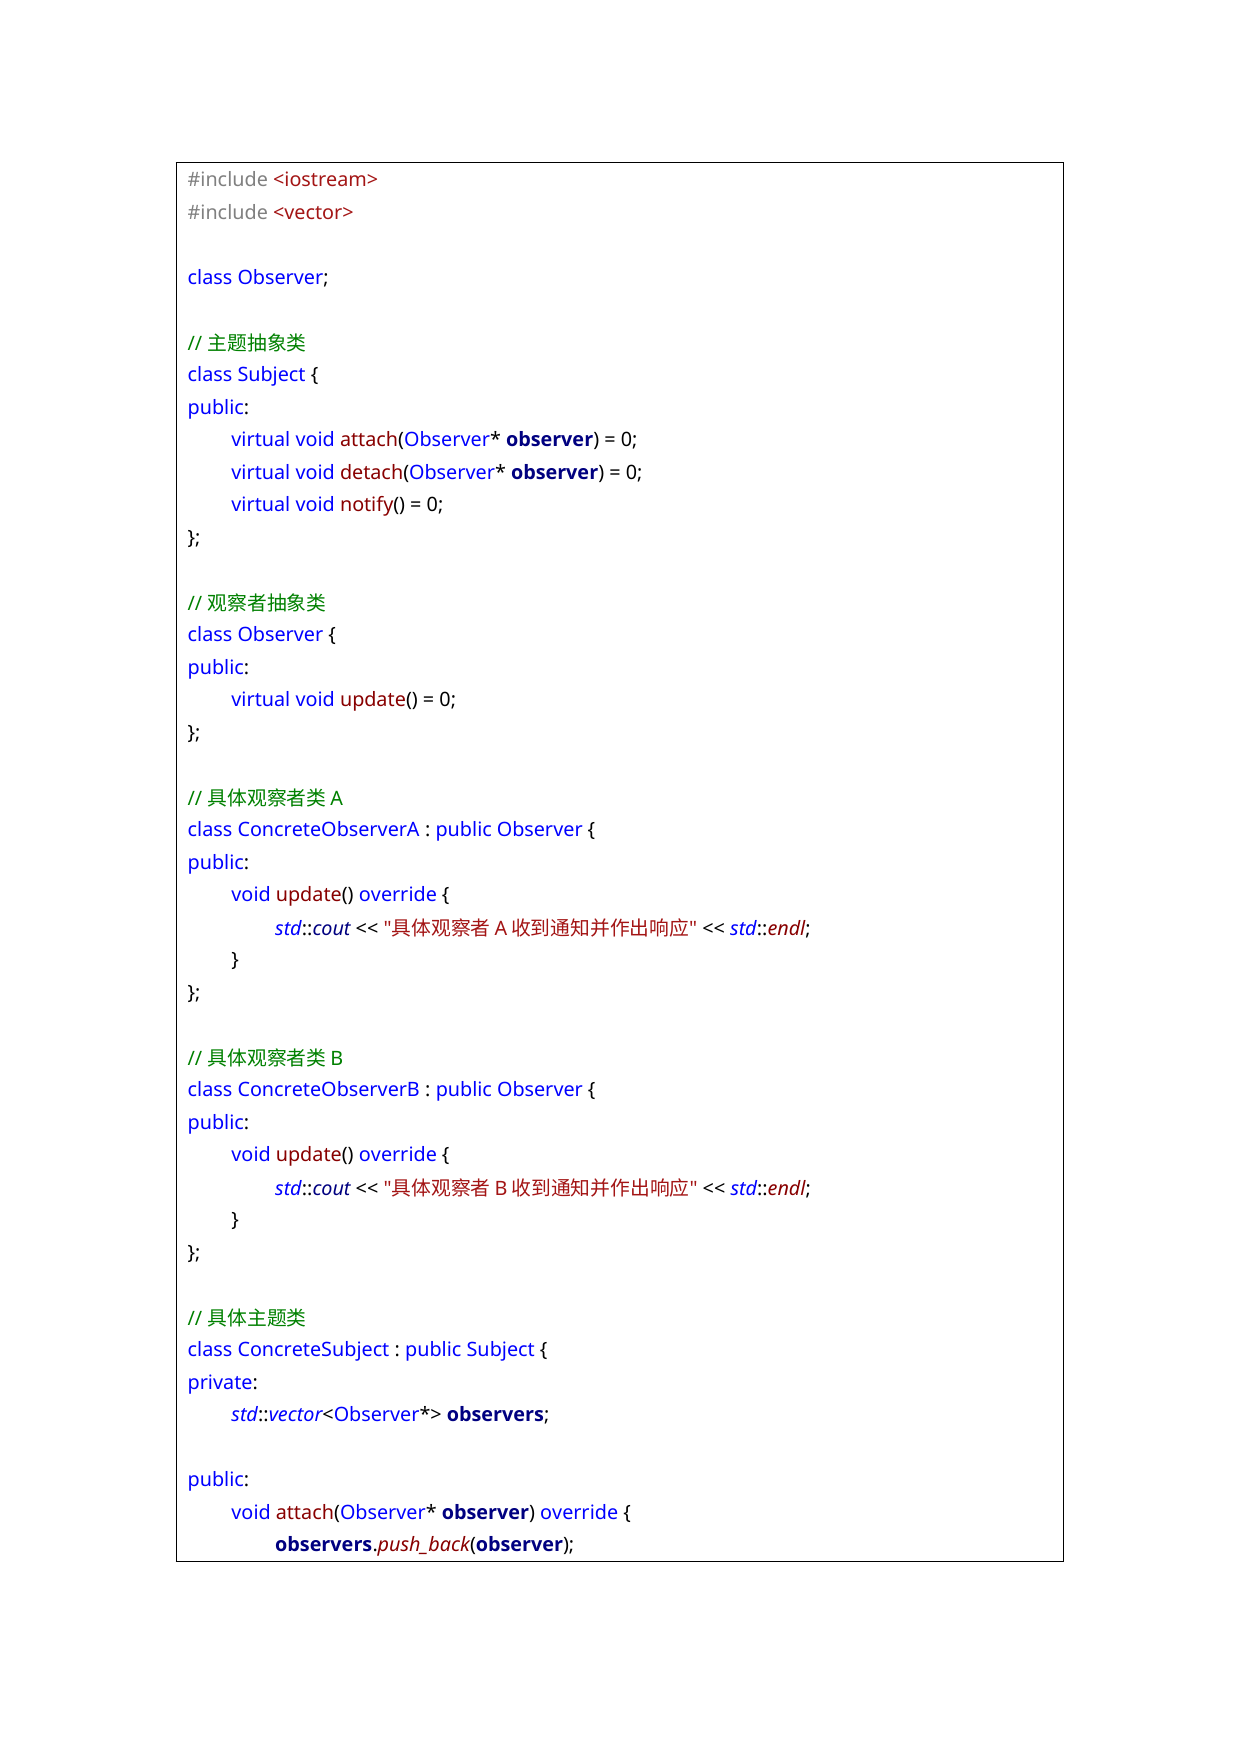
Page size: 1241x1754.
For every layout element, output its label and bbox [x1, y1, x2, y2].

table_header [177, 163, 1063, 1561]
